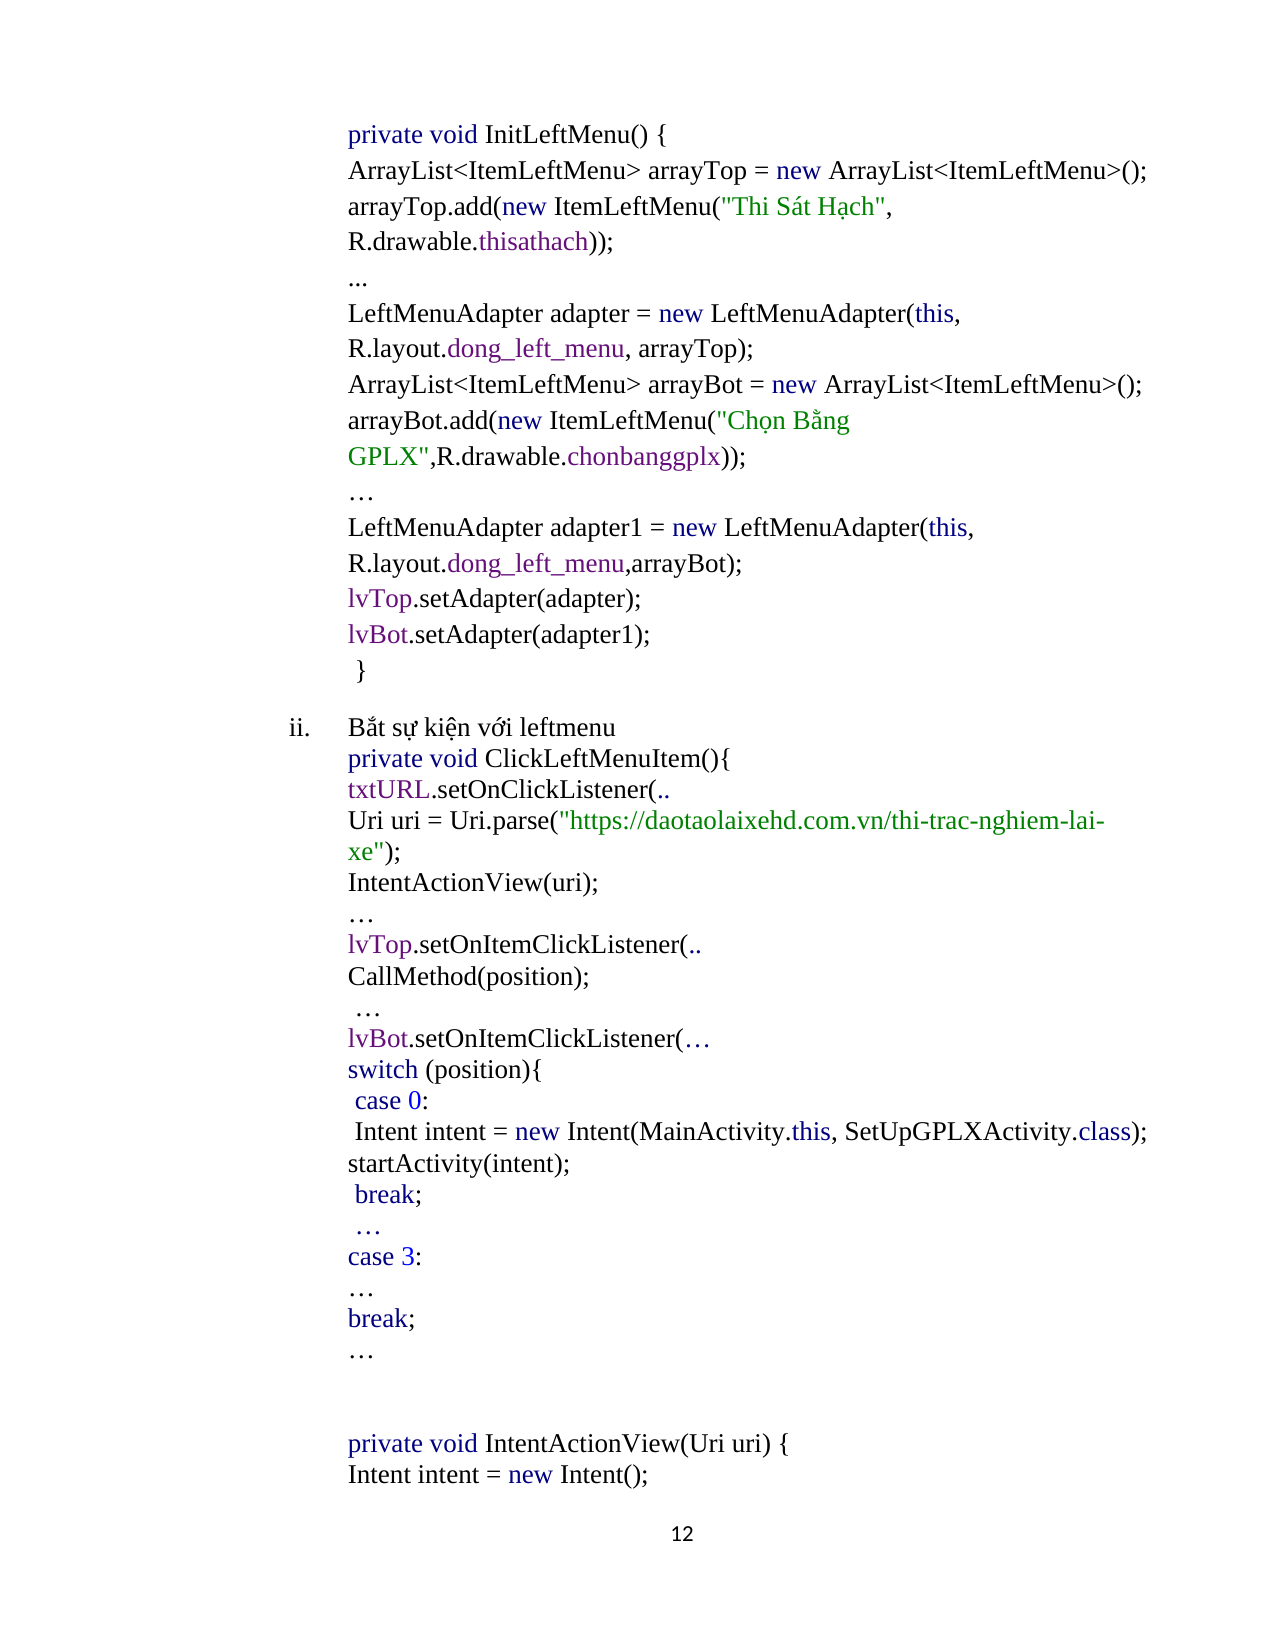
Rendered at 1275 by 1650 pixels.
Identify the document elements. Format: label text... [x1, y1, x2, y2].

text break; [348, 1302, 1157, 1333]
list LeftMenuAdapter adapter = new LeftMenuAdapter(this, R.layout.dong_left_menu, arrayTop); [348, 297, 1157, 364]
list ... [348, 261, 1157, 292]
text CallMethod(position); [348, 960, 1157, 991]
list arrayBot.add(new ItemLeftMenu("Chọn Bằng GPLX",R.drawable.chonbanggplx)); [348, 404, 1157, 471]
text case 3: [348, 1240, 1157, 1271]
text startActivity(intent); [348, 1147, 1157, 1178]
text … [348, 991, 1157, 1022]
list Bắt sự kiện với leftmenu [310, 711, 1157, 742]
list ArrayList<ItemLeftMenu> arrayTop = new ArrayList<ItemLeftMenu>(); [348, 154, 1157, 185]
text Uri uri = Uri.parse("https://daotaolaixehd.com.vn/thi-trac-nghiem-lai-xe"); [348, 804, 1157, 866]
text … [348, 897, 1157, 929]
list } [348, 654, 1157, 685]
text Intent intent = new Intent(); [348, 1458, 1157, 1513]
list ArrayList<ItemLeftMenu> arrayBot = new ArrayList<ItemLeftMenu>(); [348, 368, 1157, 399]
list LeftMenuAdapter adapter1 = new LeftMenuAdapter(this, R.layout.dong_left_menu,arrayBot); [348, 511, 1157, 578]
list lvTop.setAdapter(adapter); [348, 583, 1157, 614]
text switch (position){ [348, 1053, 1157, 1084]
list … [348, 475, 1157, 507]
list private void InitLeftMenu() { [348, 118, 1157, 149]
text lvTop.setOnItemClickListener(.. [348, 929, 1157, 960]
text … [348, 1333, 1157, 1365]
text Intent intent = new Intent(MainActivity.this, SetUpGPLXActivity.class); [348, 1116, 1157, 1147]
text case 0: [348, 1084, 1157, 1116]
text private void IntentActionView(Uri uri) { [348, 1427, 1157, 1458]
text private void ClickLeftMenuItem(){ [348, 742, 1157, 773]
text IntentActionView(uri); [348, 866, 1157, 897]
list arrayTop.add(new ItemLeftMenu("Thi Sát Hạch", R.drawable.thisathach)); [348, 189, 1157, 256]
text break; [348, 1178, 1157, 1209]
text txtURL.setOnClickListener(.. [348, 773, 1157, 804]
list lvBot.setAdapter(adapter1); [348, 618, 1157, 649]
text … [348, 1209, 1157, 1240]
text … [348, 1271, 1157, 1302]
text lvBot.setOnItemClickListener(… [348, 1022, 1157, 1053]
